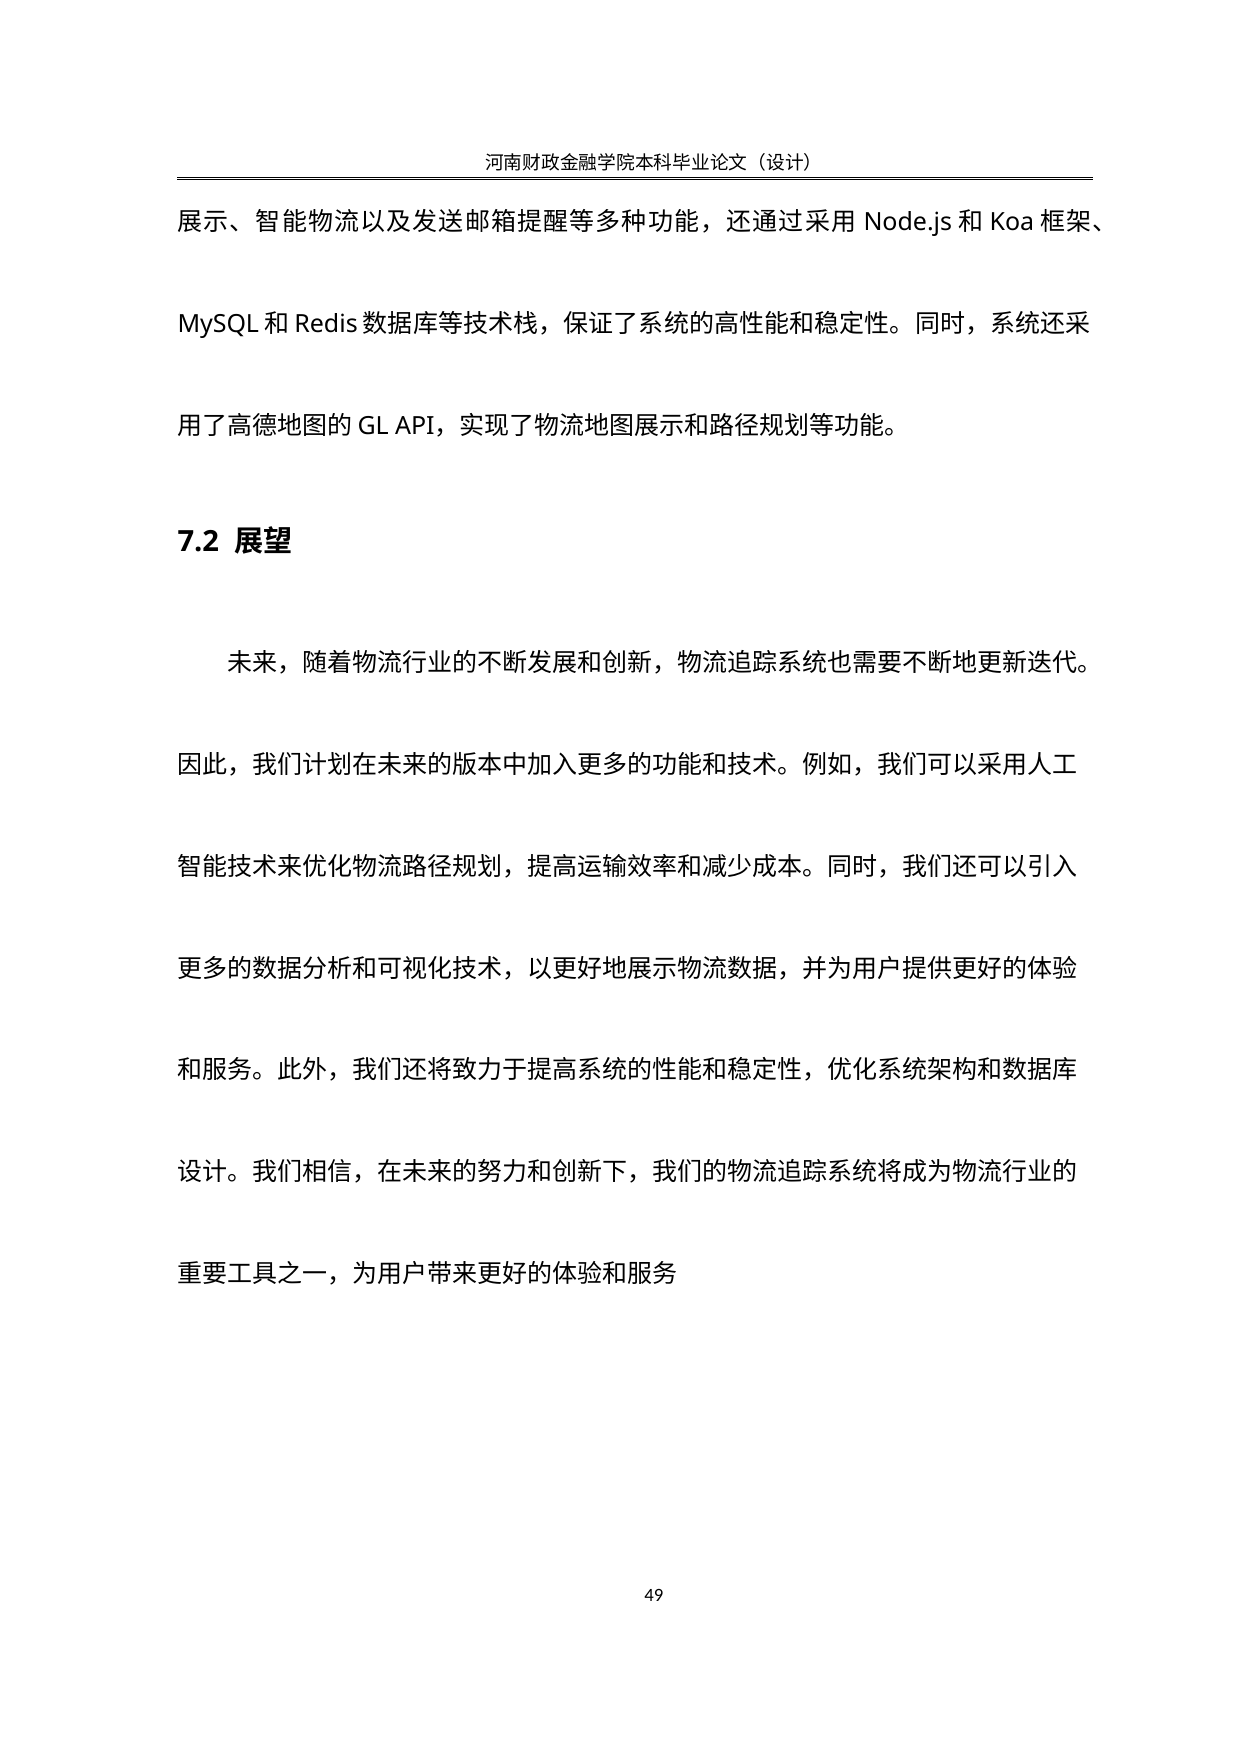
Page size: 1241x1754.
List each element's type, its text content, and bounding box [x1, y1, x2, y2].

list 展望 [177, 504, 1093, 572]
text 未来，随着物流行业的不断发展和创新，物流追踪系统也需要不断地更新迭代。因此，我们计划在未来的版本中加入更多的功能和技术。例如，我们可以采用人工智能技术来优化物流路径规划，提高运输效率和减少成本。同时，我们还可以引入更多的数据分析和可视化技术，以更好地展示物流数据，并为用户提供更好的体验和服务。此外，我们还将致力于提高系统的性能和稳定性，优化系统架构和数据库设计。我们相信，在未来的努力和创新下，我们的物流追踪系统将成为物流行业的重要工具之一，为用户带来更好的体验和服务 [177, 627, 1093, 1306]
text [177, 186, 1093, 457]
